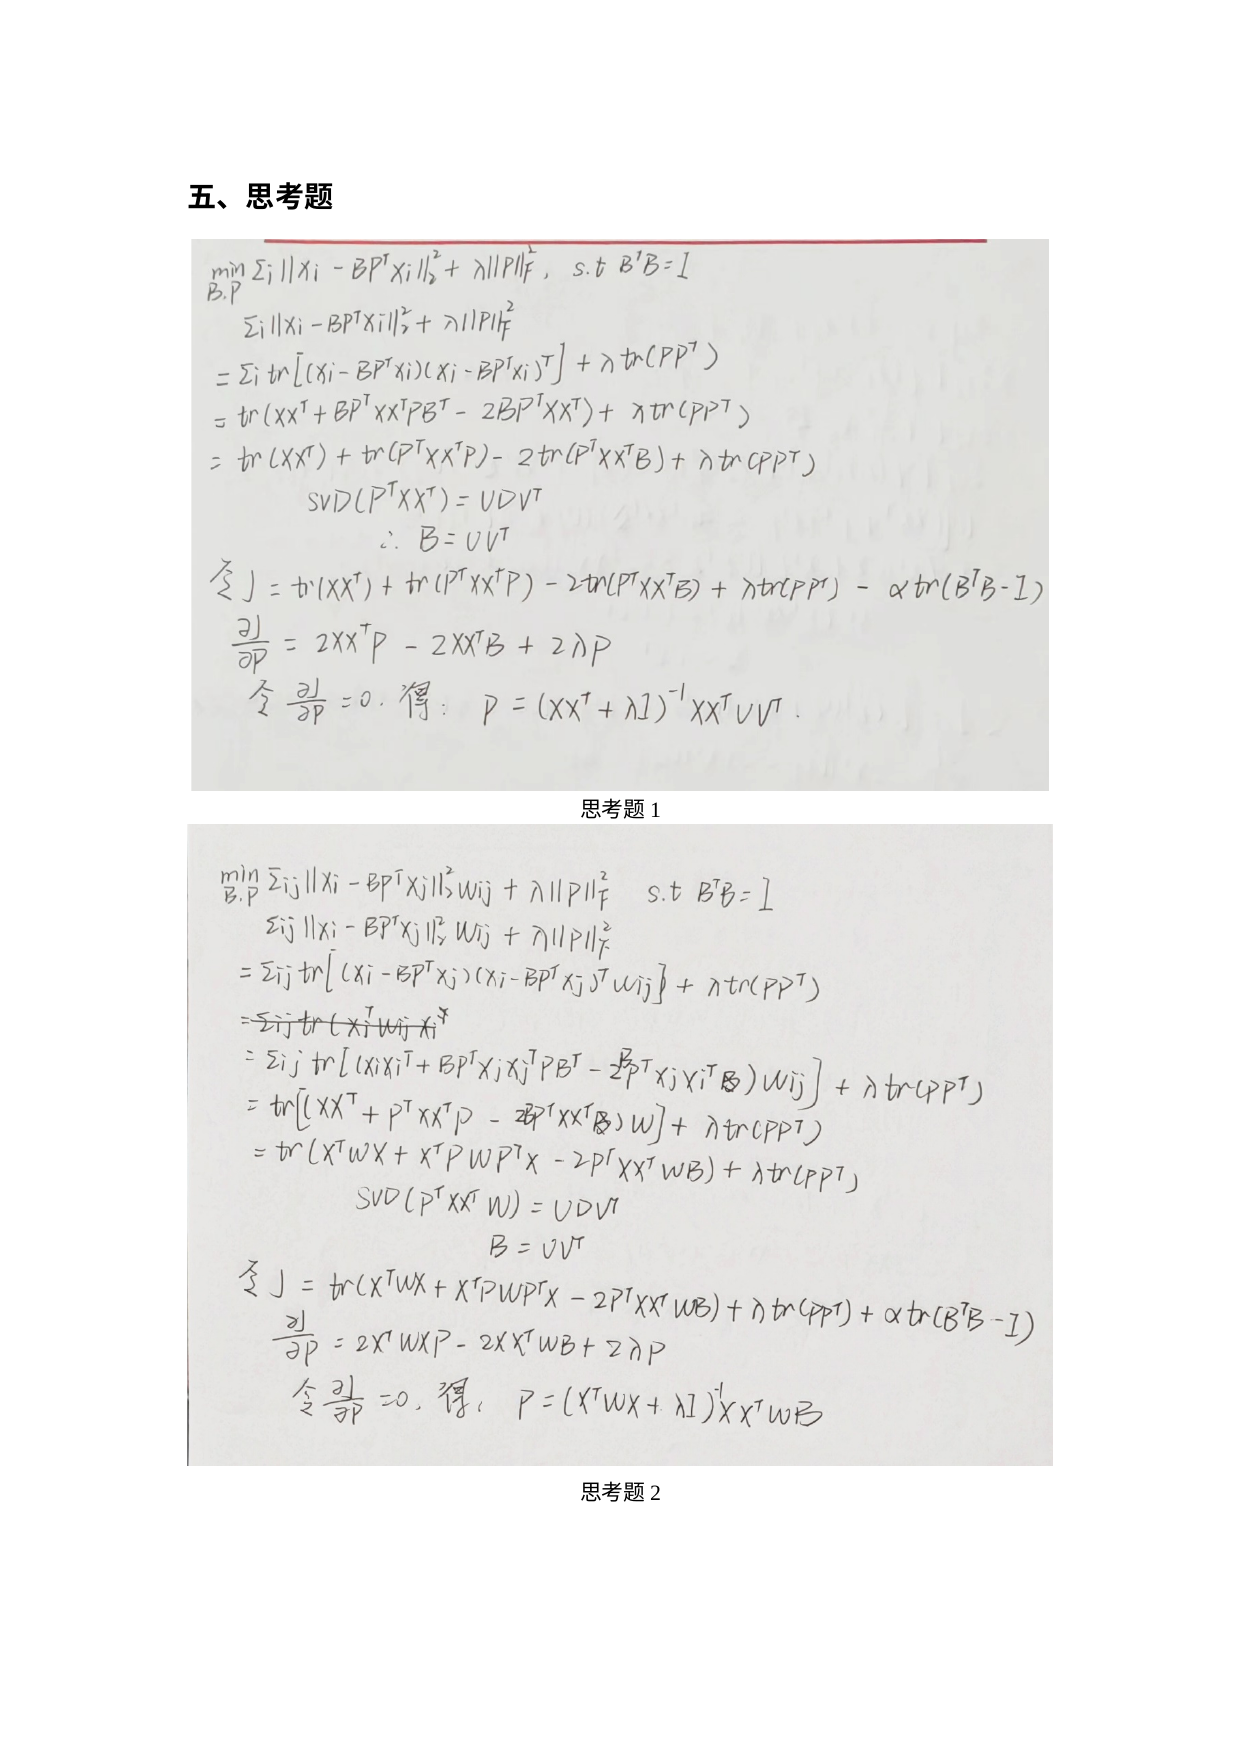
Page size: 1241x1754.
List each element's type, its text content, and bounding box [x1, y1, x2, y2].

text 思考题2 [187, 1474, 1053, 1507]
picture [191, 239, 1049, 791]
subtitle 五、思考题 [187, 162, 1053, 227]
picture [187, 824, 1053, 1466]
text 思考题1 [187, 792, 1053, 824]
